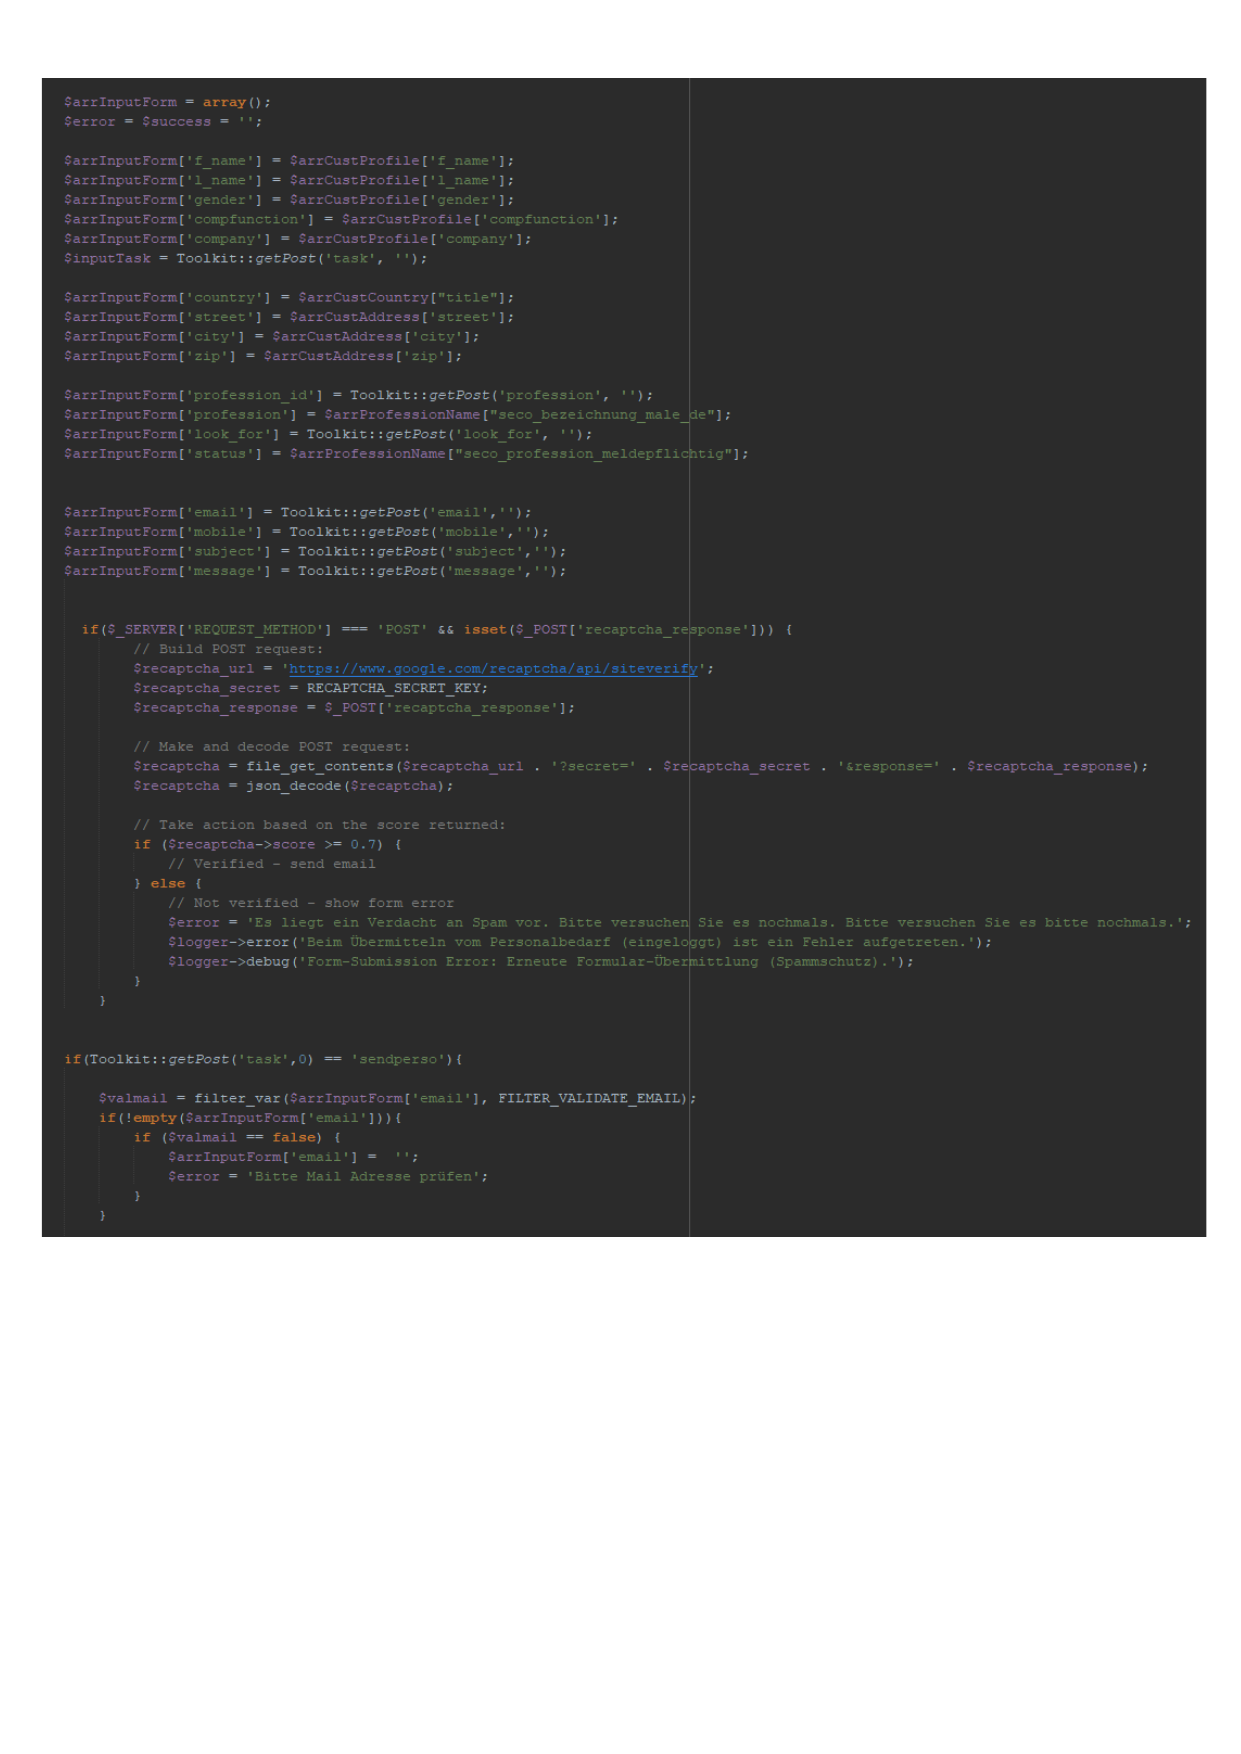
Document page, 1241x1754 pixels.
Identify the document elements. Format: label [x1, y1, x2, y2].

picture [41, 78, 1207, 1237]
